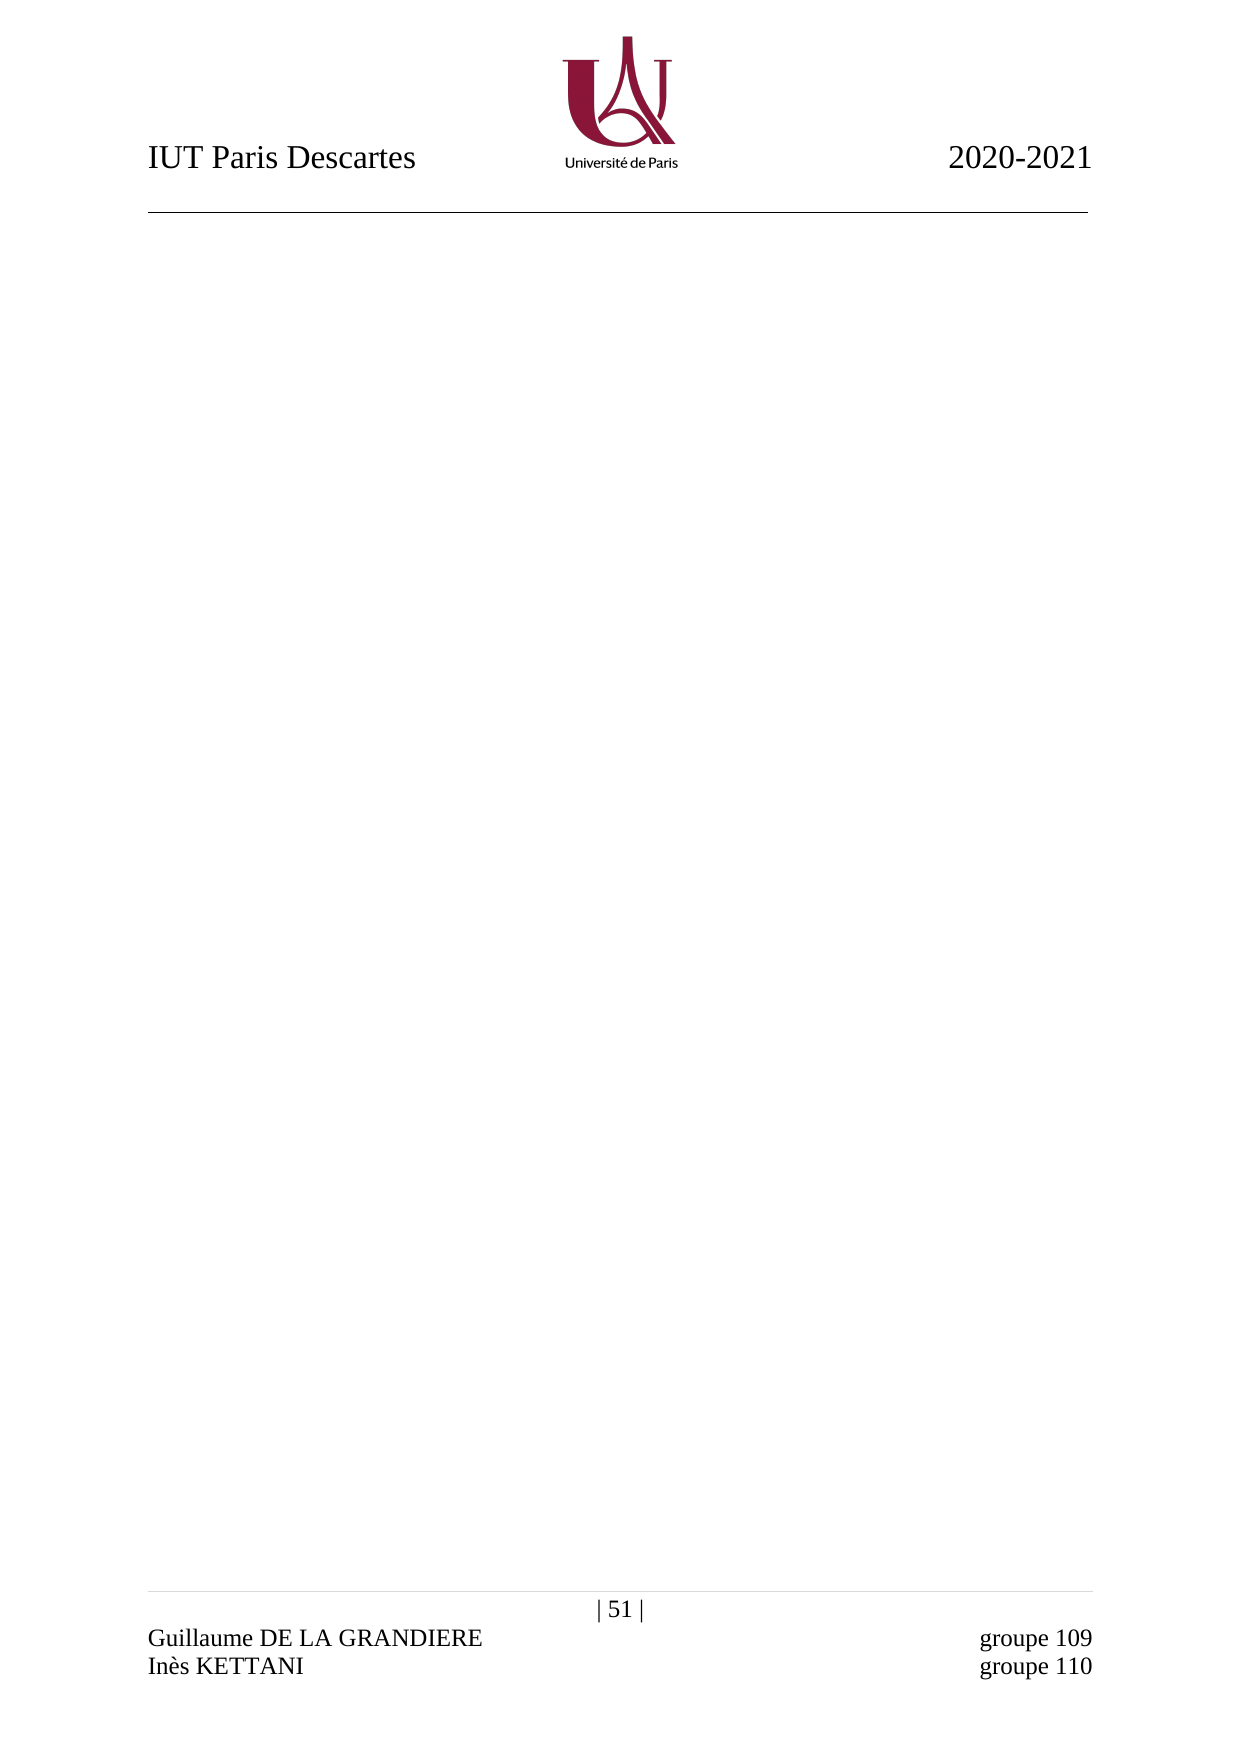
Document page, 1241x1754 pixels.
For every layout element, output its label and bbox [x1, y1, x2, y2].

picture [553, 35, 687, 169]
